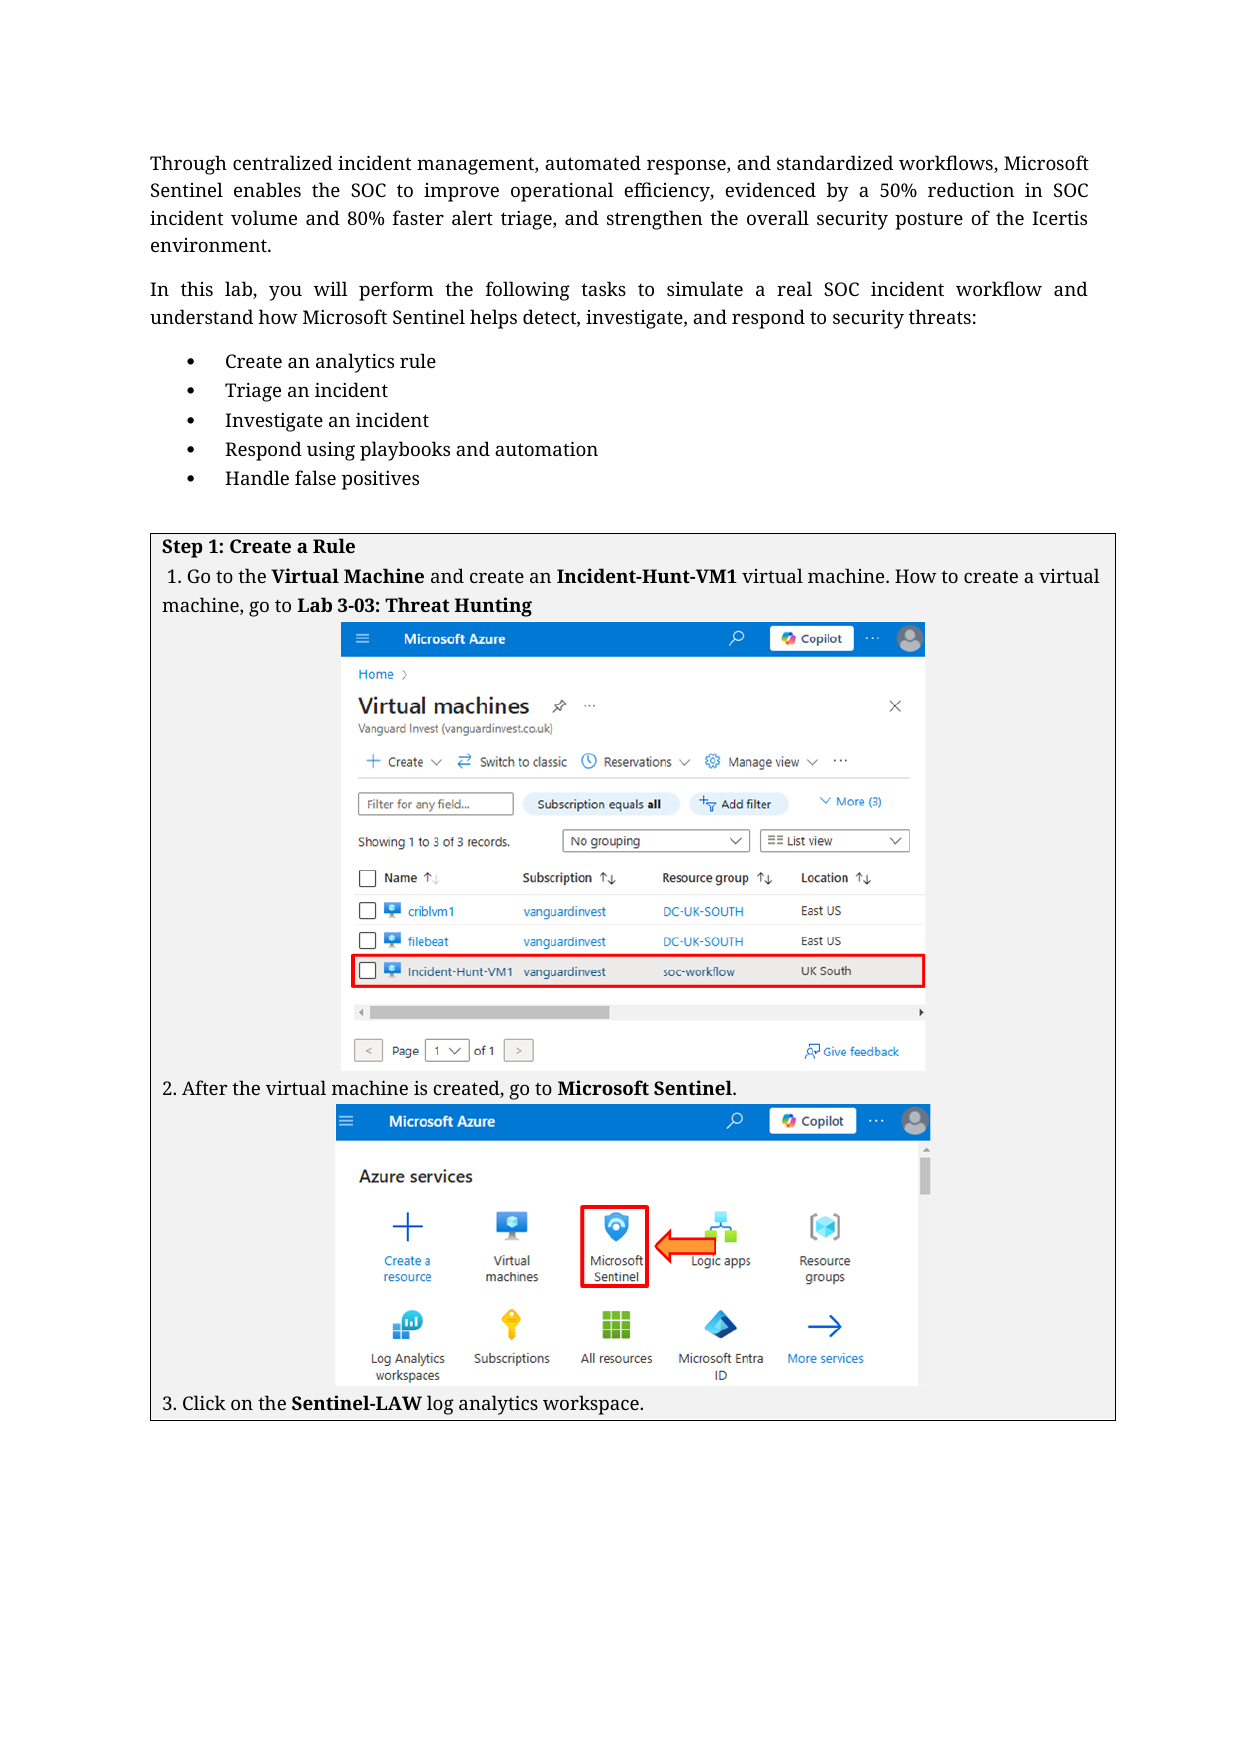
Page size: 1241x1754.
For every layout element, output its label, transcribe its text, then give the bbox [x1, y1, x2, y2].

list Investigate an incident [187, 407, 1090, 432]
picture [335, 1104, 931, 1386]
text Through centralized incident management, automated response, and standardized workflows, Microsoft Sentinel enables the SOC to improve operational efficiency, evidenced by a 50% reduction in SOC incident volume and 80% faster alert triage, and strengthen the overall security posture of the Icertis environment. [150, 150, 1090, 258]
list Create an analytics rule [187, 348, 1090, 374]
picture [340, 621, 926, 1071]
list Respond using playbooks and automation [187, 436, 1090, 462]
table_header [151, 534, 1115, 1419]
list Handle false positives [187, 465, 1090, 491]
text In this lab, you will perform the following tasks to simulate a real SOC incident workflow and understand how Microsoft Sentinel helps detect, investigate, and respond to security threats: [150, 277, 1090, 330]
list Triage an incident [187, 378, 1090, 403]
